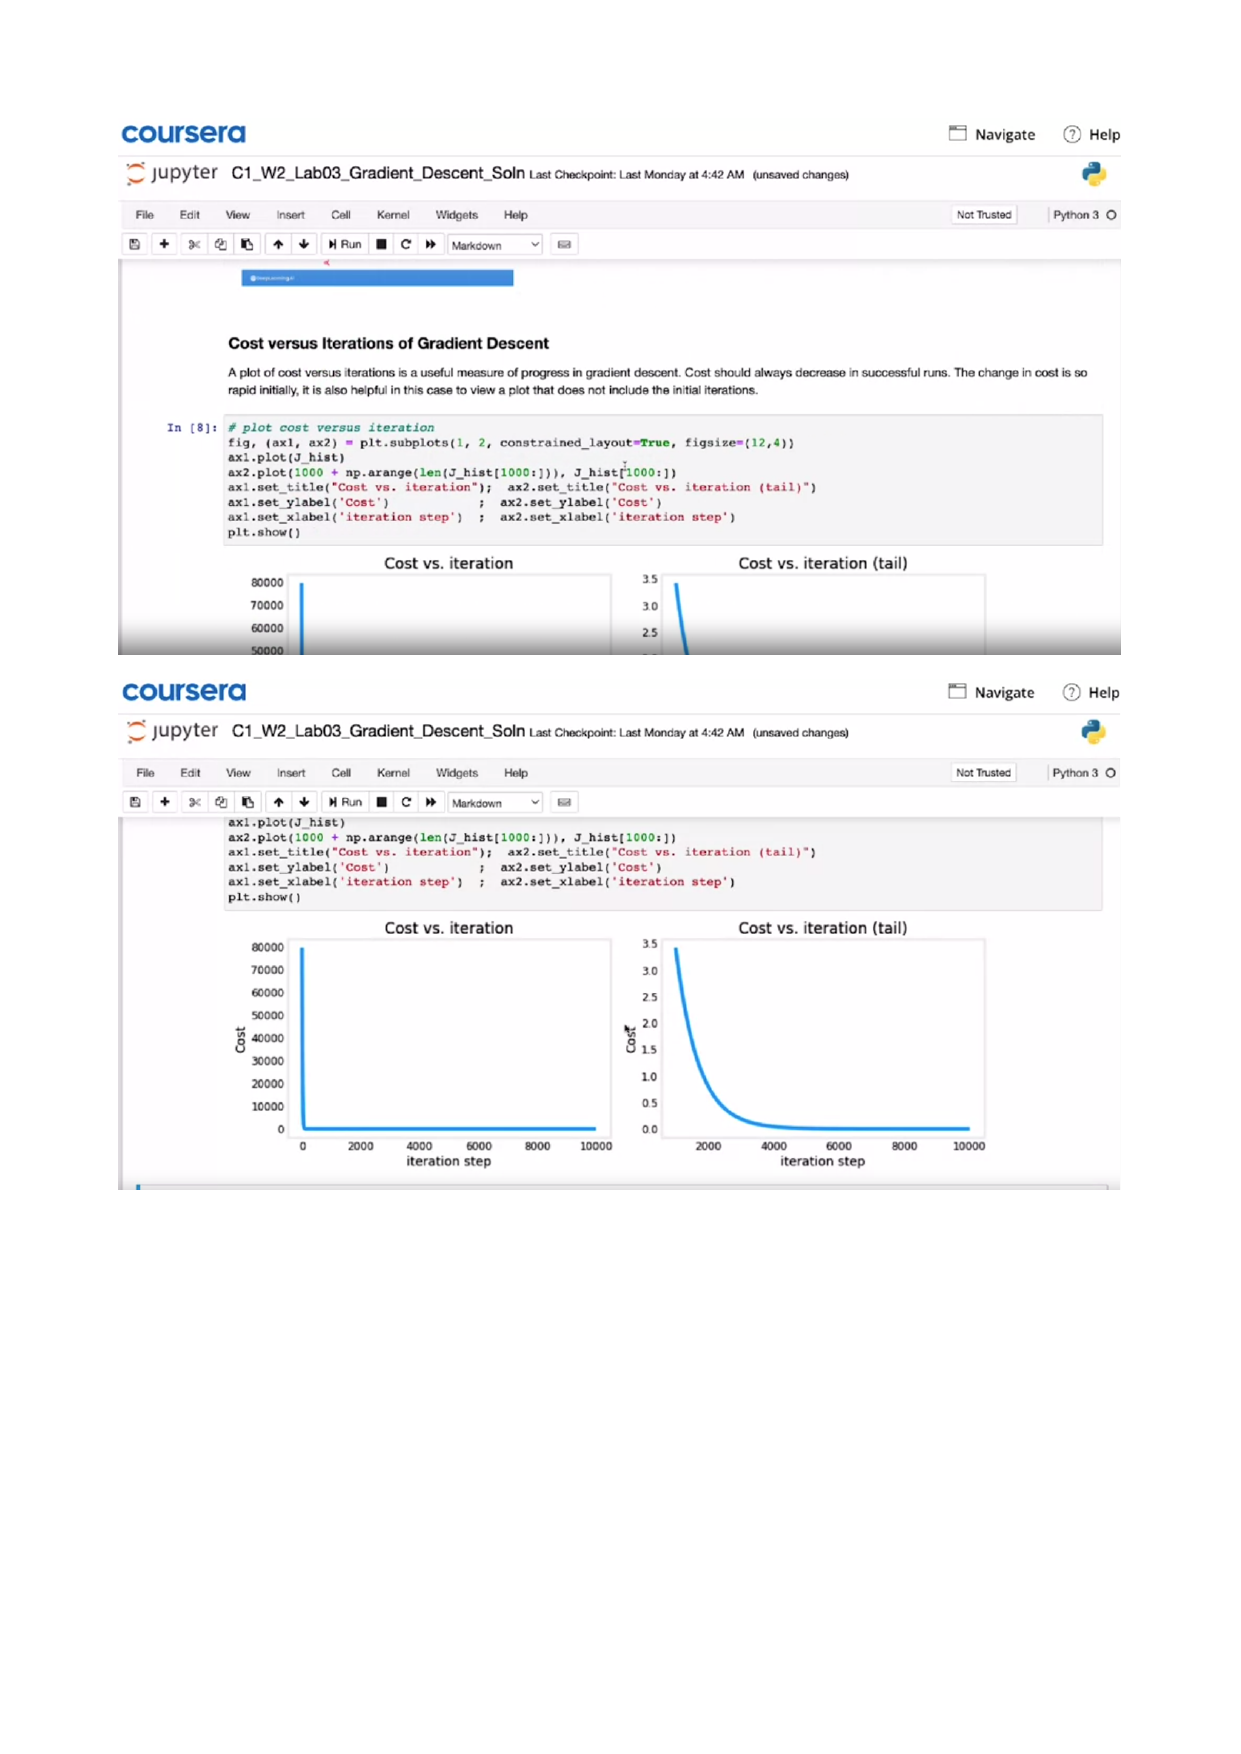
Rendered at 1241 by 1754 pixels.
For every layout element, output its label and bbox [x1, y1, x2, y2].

picture [118, 679, 1121, 1190]
picture [118, 118, 1121, 655]
